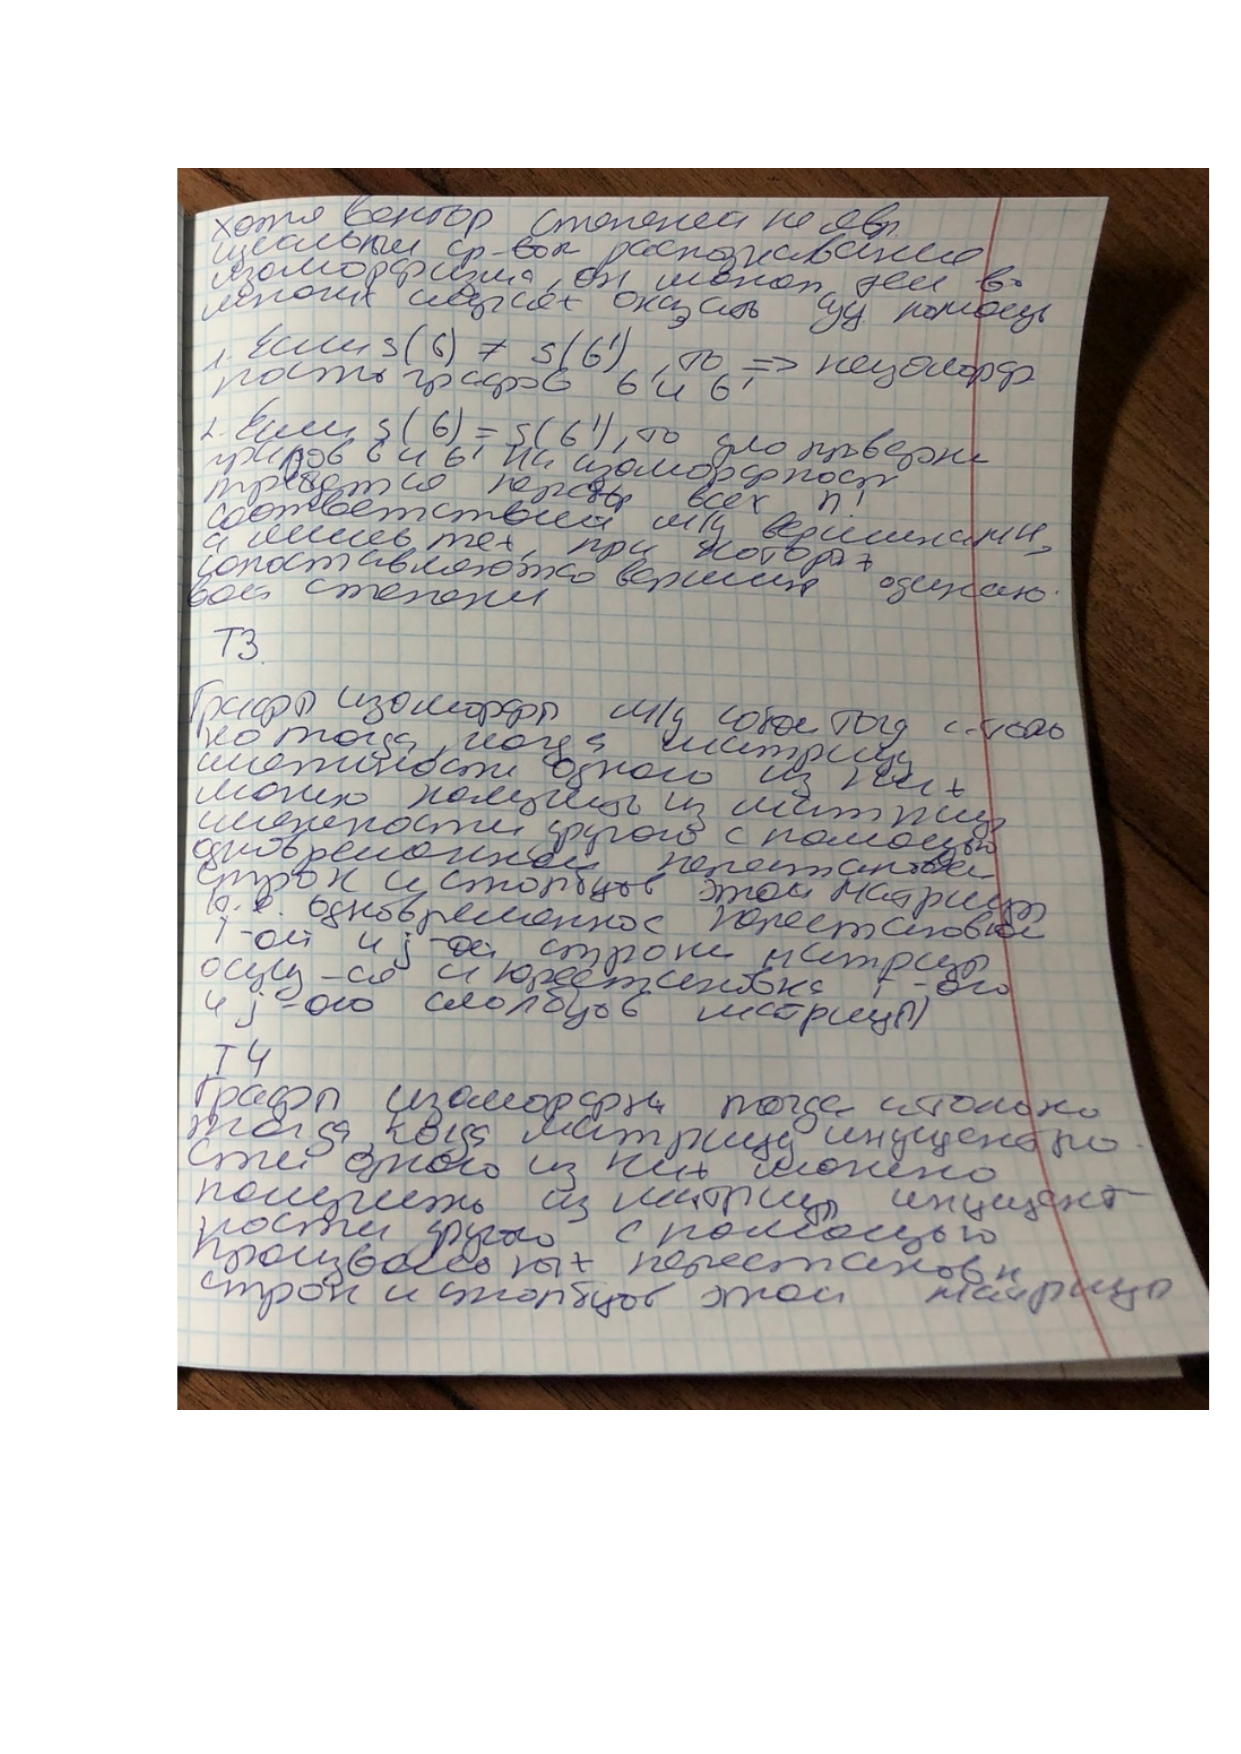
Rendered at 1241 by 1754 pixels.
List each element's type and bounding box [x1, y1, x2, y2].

picture [177, 168, 1207, 1410]
